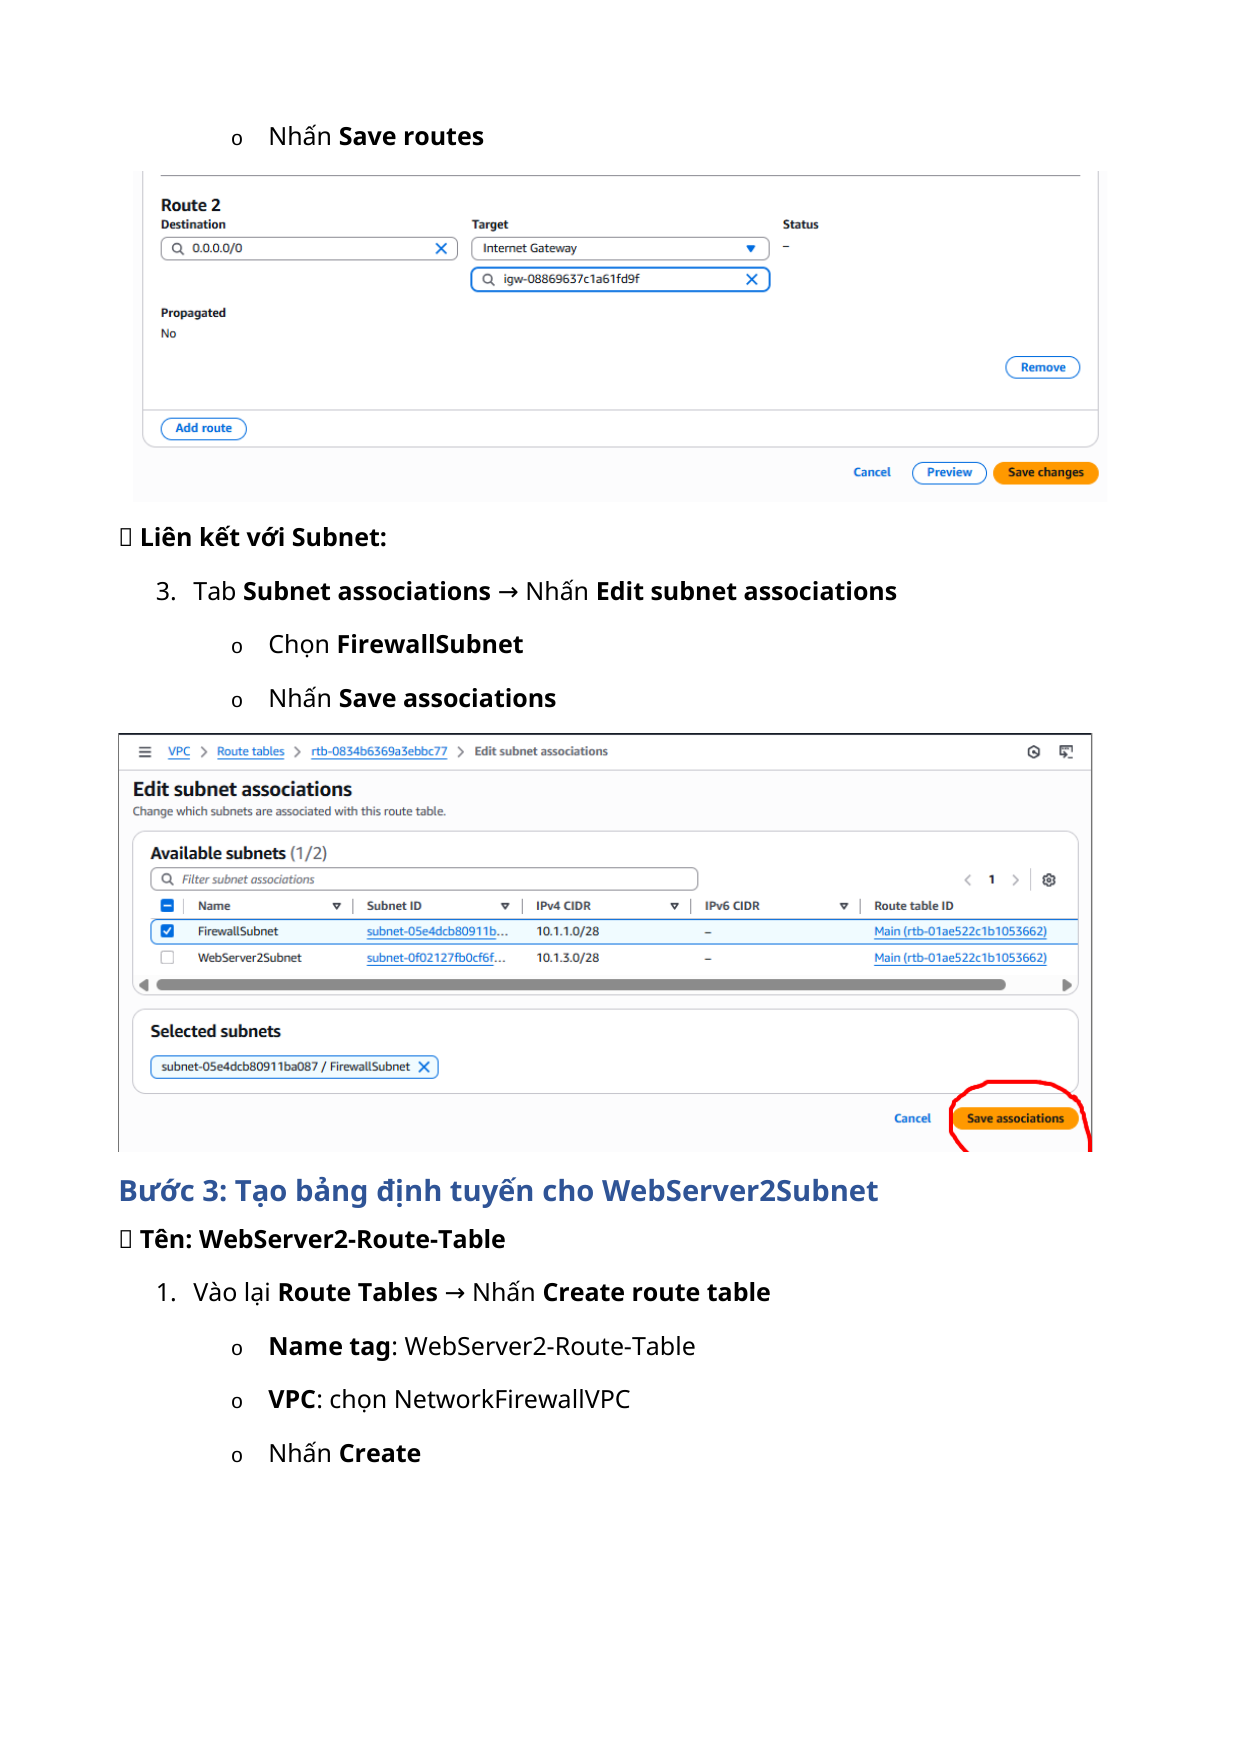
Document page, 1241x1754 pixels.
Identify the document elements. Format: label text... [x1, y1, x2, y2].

list Vào lại Route Tables → Nhấn Create route table [156, 1275, 1122, 1309]
picture [132, 171, 1108, 502]
list Name tag: WebServer2-Route-Table [231, 1328, 1122, 1363]
text 🔗 Liên kết với Subnet: [118, 520, 1122, 554]
text 📌 Tên: WebServer2-Route-Table [118, 1222, 1122, 1256]
subtitle Bước 3: Tạo bảng định tuyến cho WebServer2Subnet [118, 1171, 1122, 1210]
list Nhấn Save routes [231, 118, 1122, 152]
list Nhấn Create [231, 1435, 1122, 1469]
list Nhấn Save associations [231, 680, 1122, 714]
list VPC: chọn NetworkFirewallVPC [231, 1382, 1122, 1416]
list Tab Subnet associations → Nhấn Edit subnet associations [156, 573, 1122, 608]
picture [118, 733, 1093, 1152]
list Chọn FirewallSubnet [231, 627, 1122, 661]
